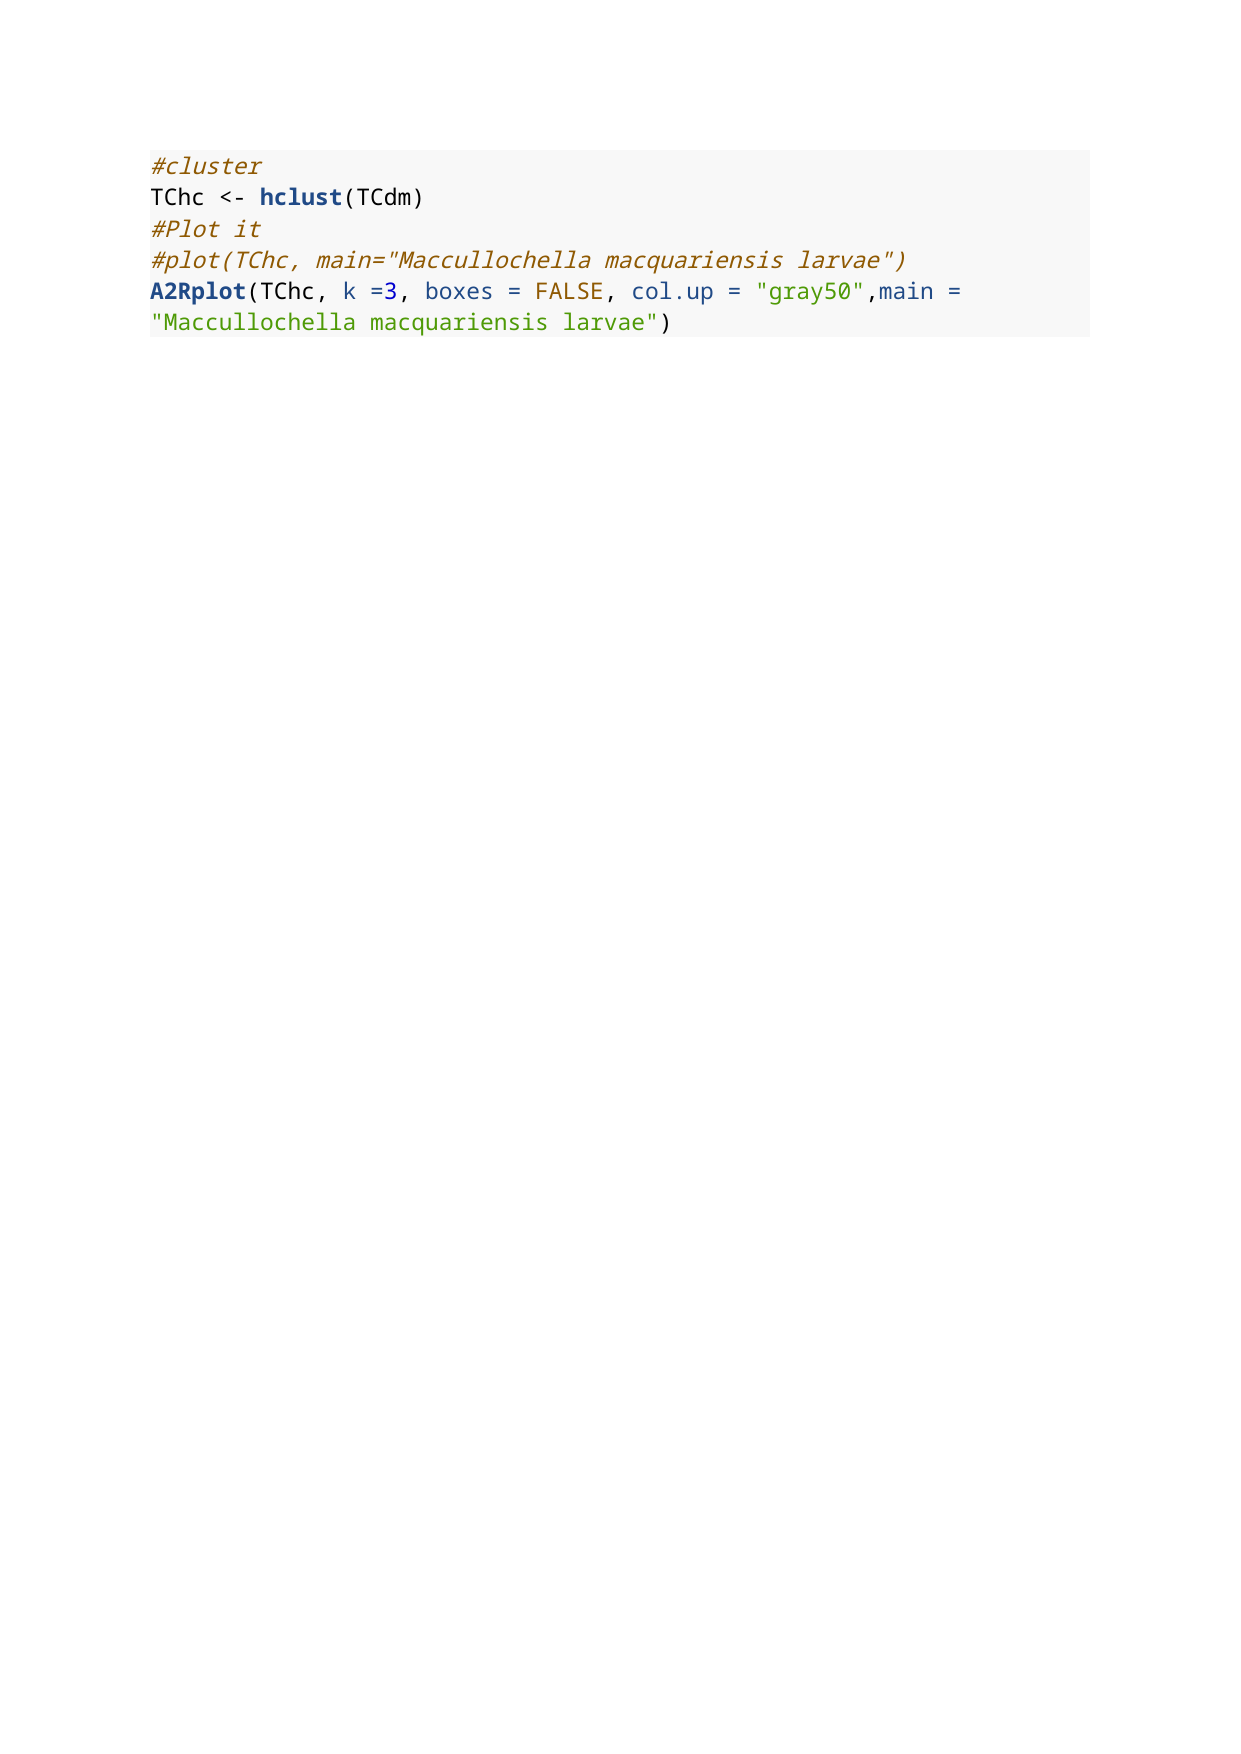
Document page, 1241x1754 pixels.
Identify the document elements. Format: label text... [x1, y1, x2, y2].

text #cluster TChc <- hclust(TCdm) #Plot it #plot(TChc, main="Maccullochella macquariensis larvae") A2Rplot(TChc, k =3, boxes = FALSE, col.up = "gray50",main = "Maccullochella macquariensis larvae") [150, 150, 1090, 337]
